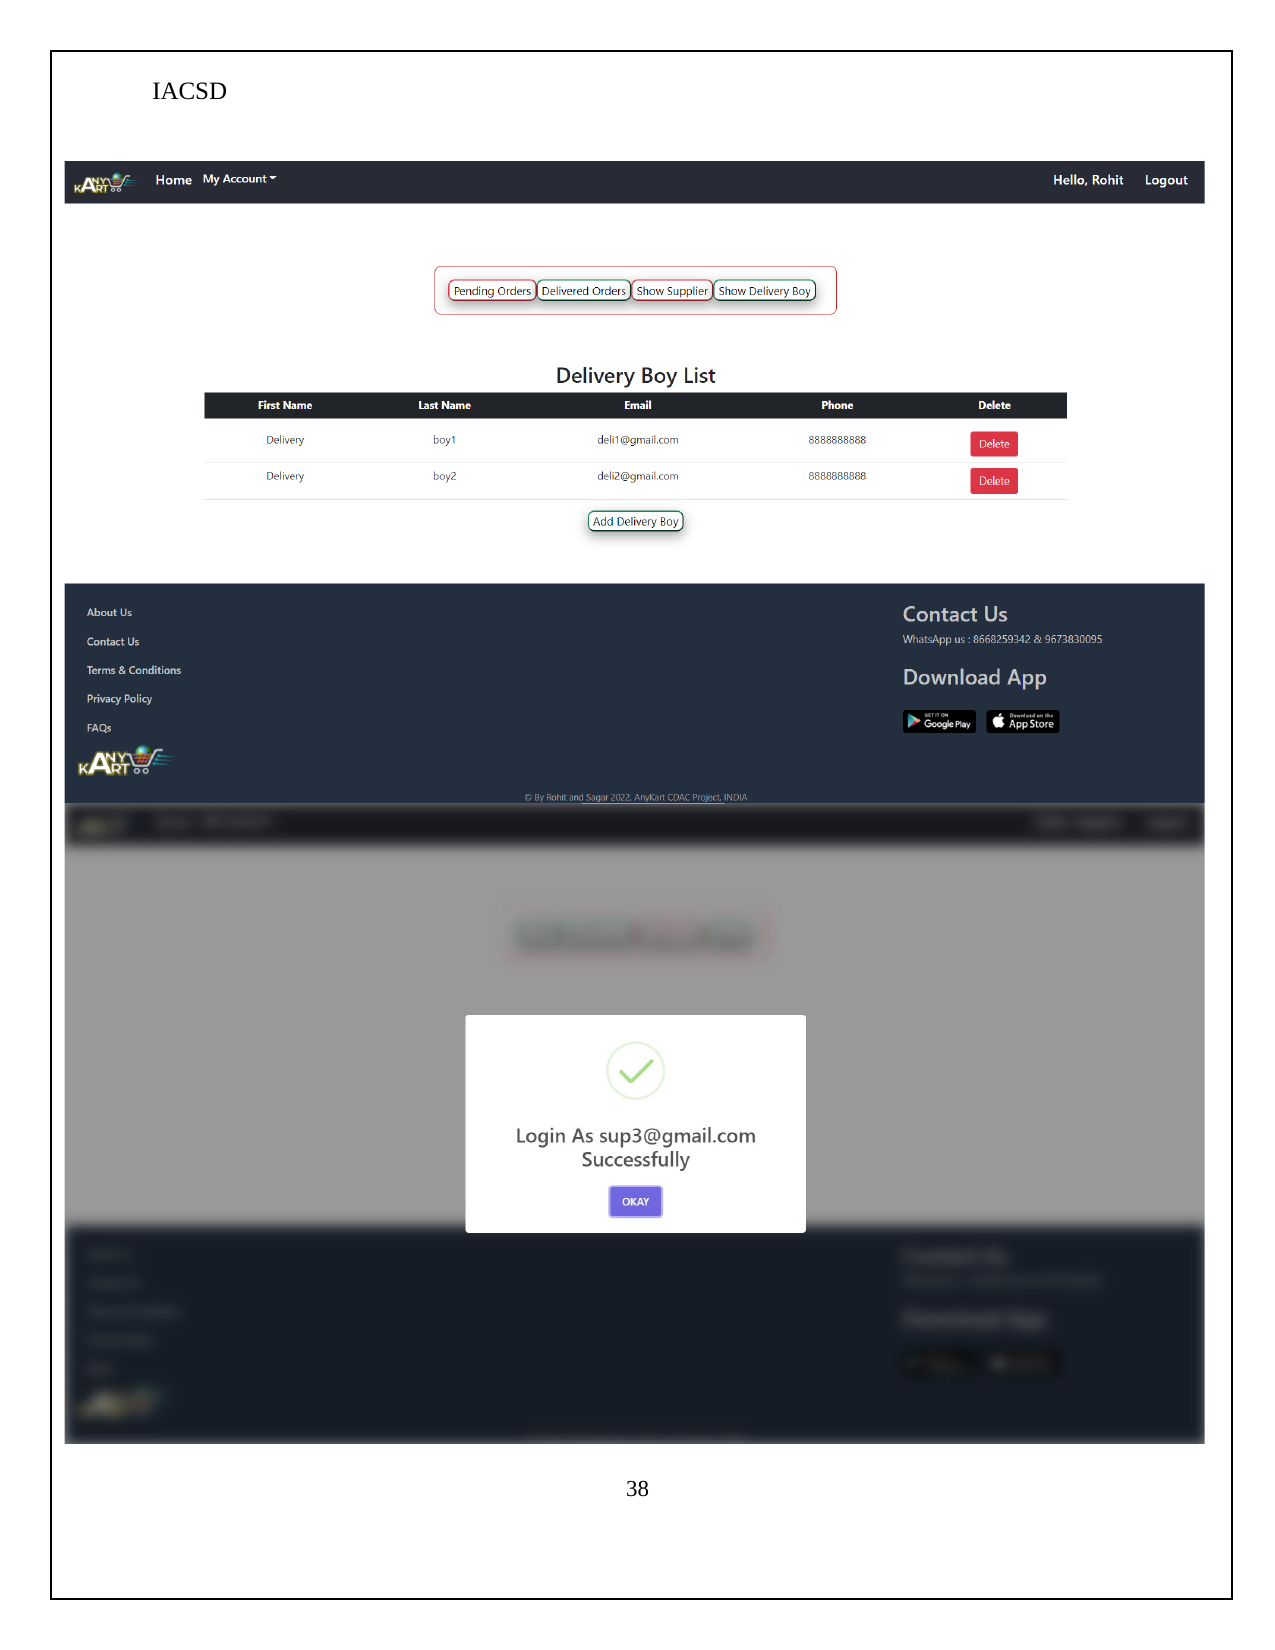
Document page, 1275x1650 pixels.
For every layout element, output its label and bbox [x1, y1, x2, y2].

picture [64, 161, 1205, 1444]
